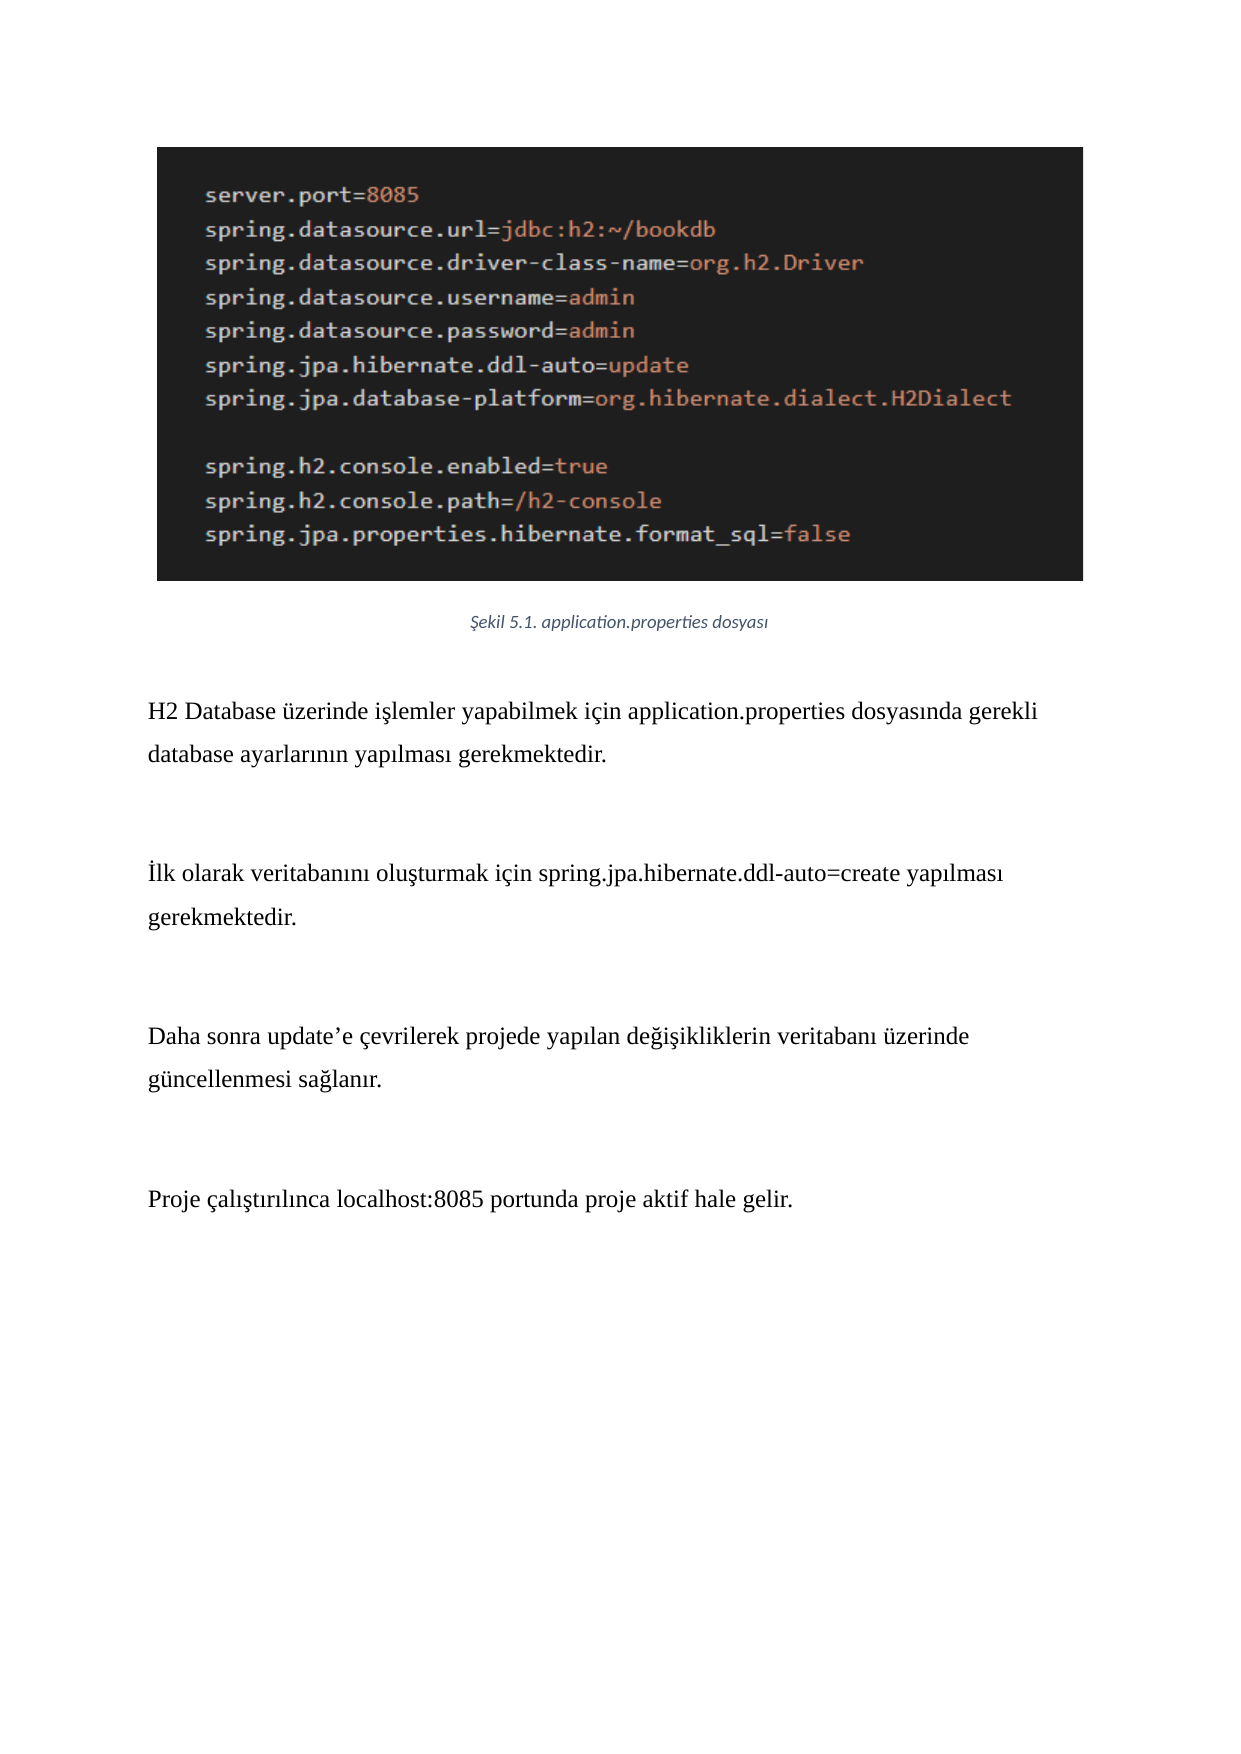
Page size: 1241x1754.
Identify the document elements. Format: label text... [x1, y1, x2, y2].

text Şekil 5.1. application.properties dosyası [148, 611, 1093, 634]
text H2 Database üzerinde işlemler yapabilmek için application.properties dosyasında gerekli database ayarlarının yapılması gerekmektedir. [148, 696, 1093, 768]
text Proje çalıştırılınca localhost:8085 portunda proje aktif hale gelir. [148, 1184, 1093, 1213]
text Daha sonra update’e çevrilerek projede yapılan değişikliklerin veritabanı üzerinde güncellenmesi sağlanır. [148, 1021, 1093, 1093]
text İlk olarak veritabanını oluşturmak için spring.jpa.hibernate.ddl-auto=create yapılması gerekmektedir. [148, 858, 1093, 930]
picture [157, 147, 1084, 581]
